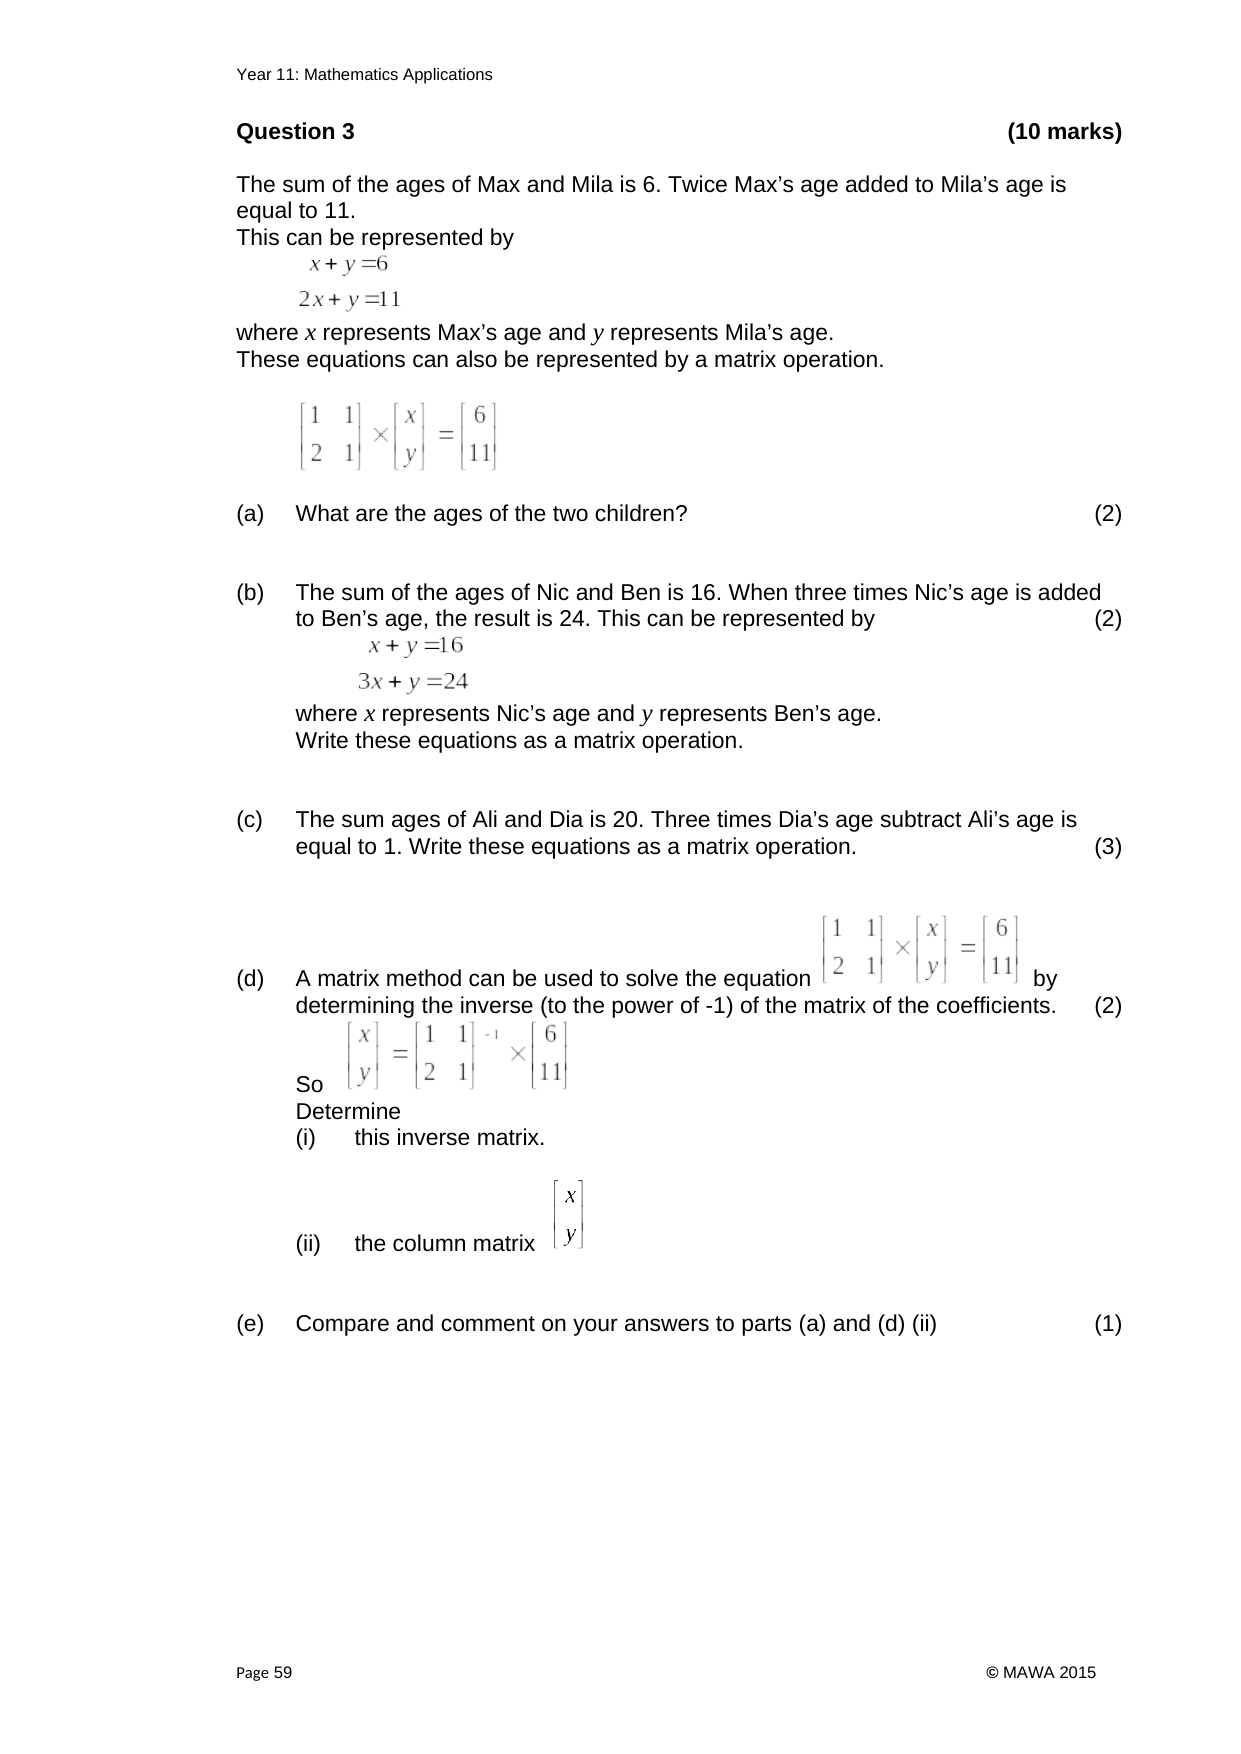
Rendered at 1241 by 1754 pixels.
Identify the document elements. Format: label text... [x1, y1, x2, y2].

text where x represents Nic’s age and y represents Ben’s age. [236, 698, 1122, 727]
text (d) A matrix method can be used to solve the equation by determining the inverse (to the power of -1) of the matrix of the coefficients. (2) [236, 912, 1122, 1018]
text These equations can also be represented by a matrix operation. [236, 346, 1122, 372]
text (c) The sum ages of Ali and Dia is 20. Three times Dia’s age subtract Ali’s age is equal to 1. Write these equations as a matrix operation. (3) [236, 806, 1122, 859]
text (ii) the column matrix [236, 1177, 1122, 1257]
text Determine [236, 1098, 1122, 1124]
text The sum of the ages of Max and Mila is 6. Twice Max’s age added to Mila’s age is equal to 11. [236, 171, 1122, 223]
text Question 3 (10 marks) [236, 118, 1122, 144]
text (i) this inverse matrix. [236, 1124, 1122, 1151]
text (a) What are the ages of the two children? (2) [236, 500, 1122, 526]
text where x represents Max’s age and y represents Mila’s age. [236, 317, 1122, 346]
text This can be represented by [236, 223, 1122, 250]
text (b) The sum of the ages of Nic and Ben is 16. When three times Nic’s age is added to Ben’s age, the result is 24. This can be represented by (2) [236, 579, 1122, 631]
text So [236, 1018, 1122, 1098]
text Write these equations as a matrix operation. [236, 727, 1122, 753]
text (e) Compare and comment on your answers to parts (a) and (d) (ii) (1) [236, 1309, 1122, 1336]
